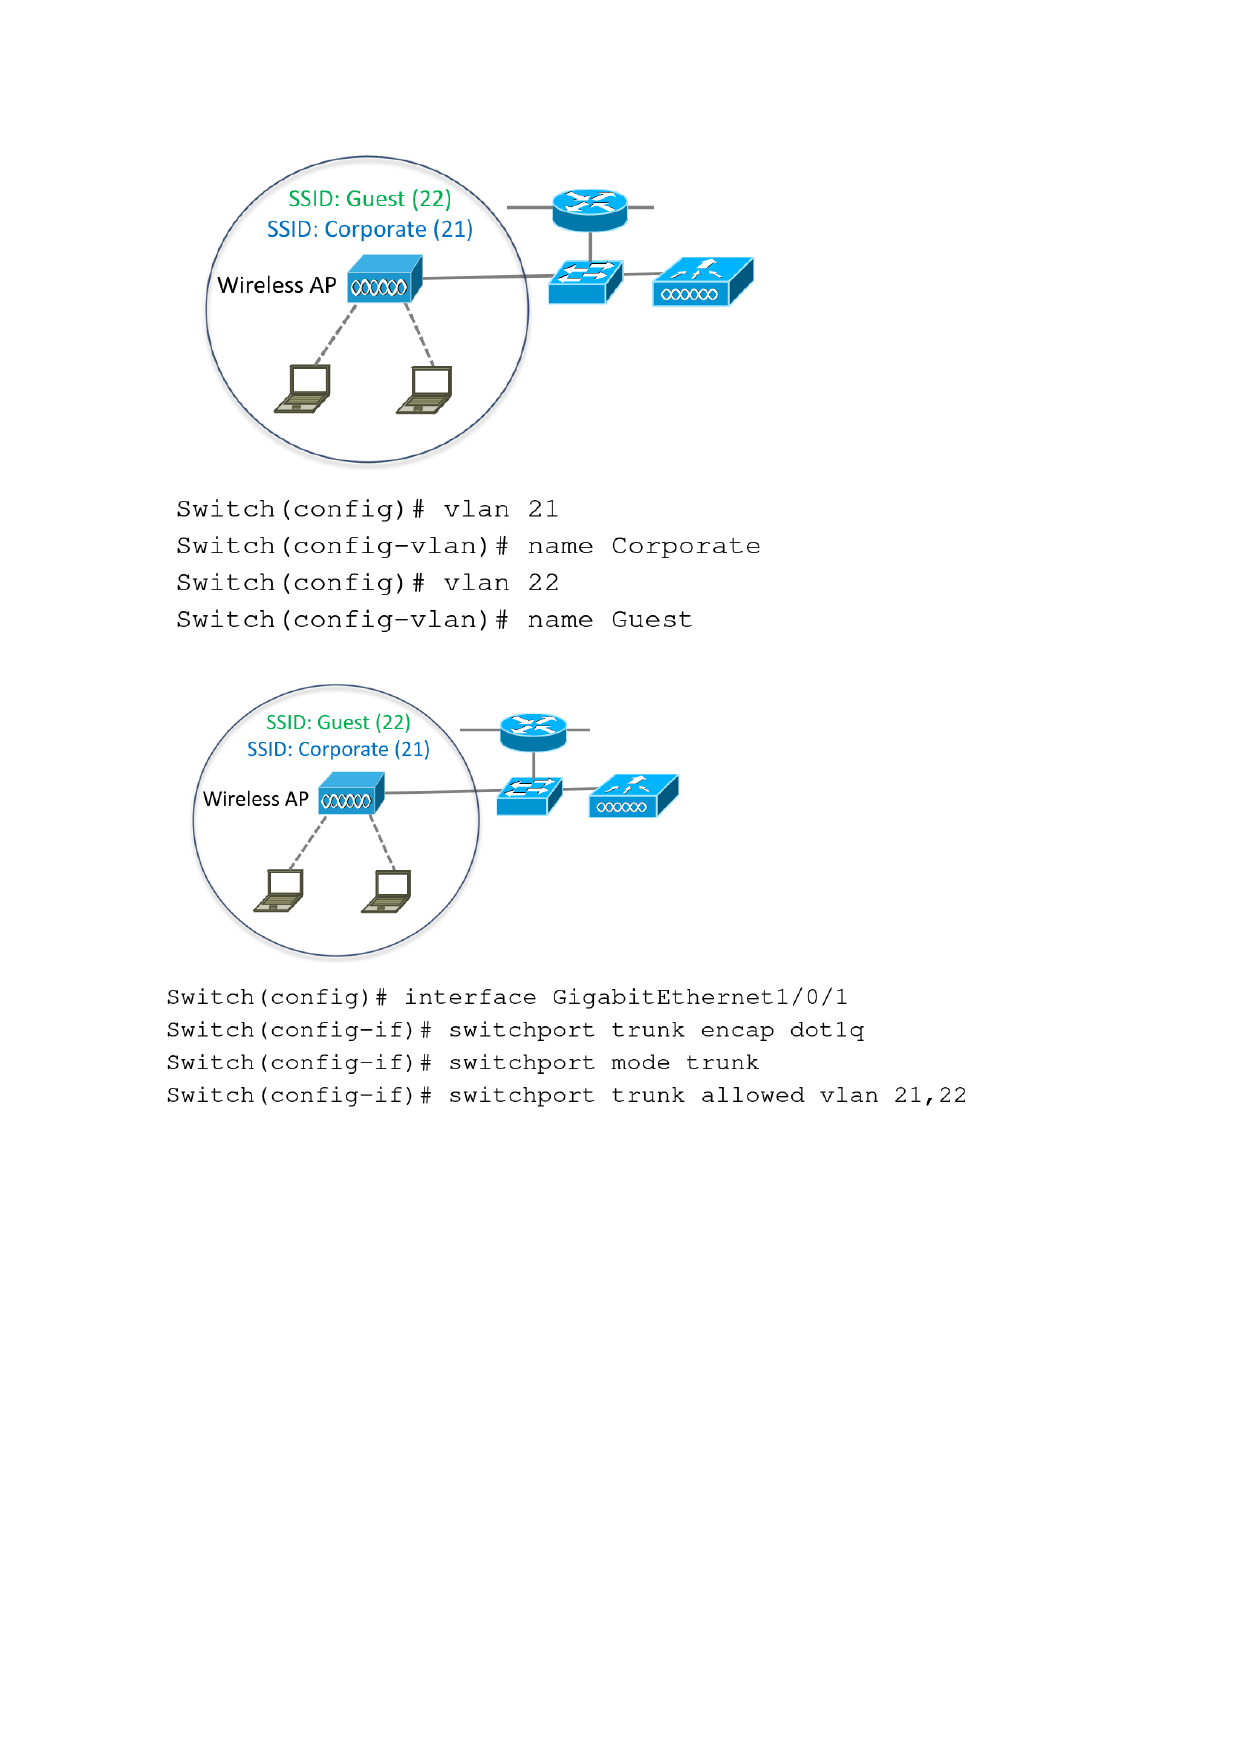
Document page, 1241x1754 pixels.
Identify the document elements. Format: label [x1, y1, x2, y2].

picture [150, 150, 764, 646]
picture [150, 679, 970, 1112]
